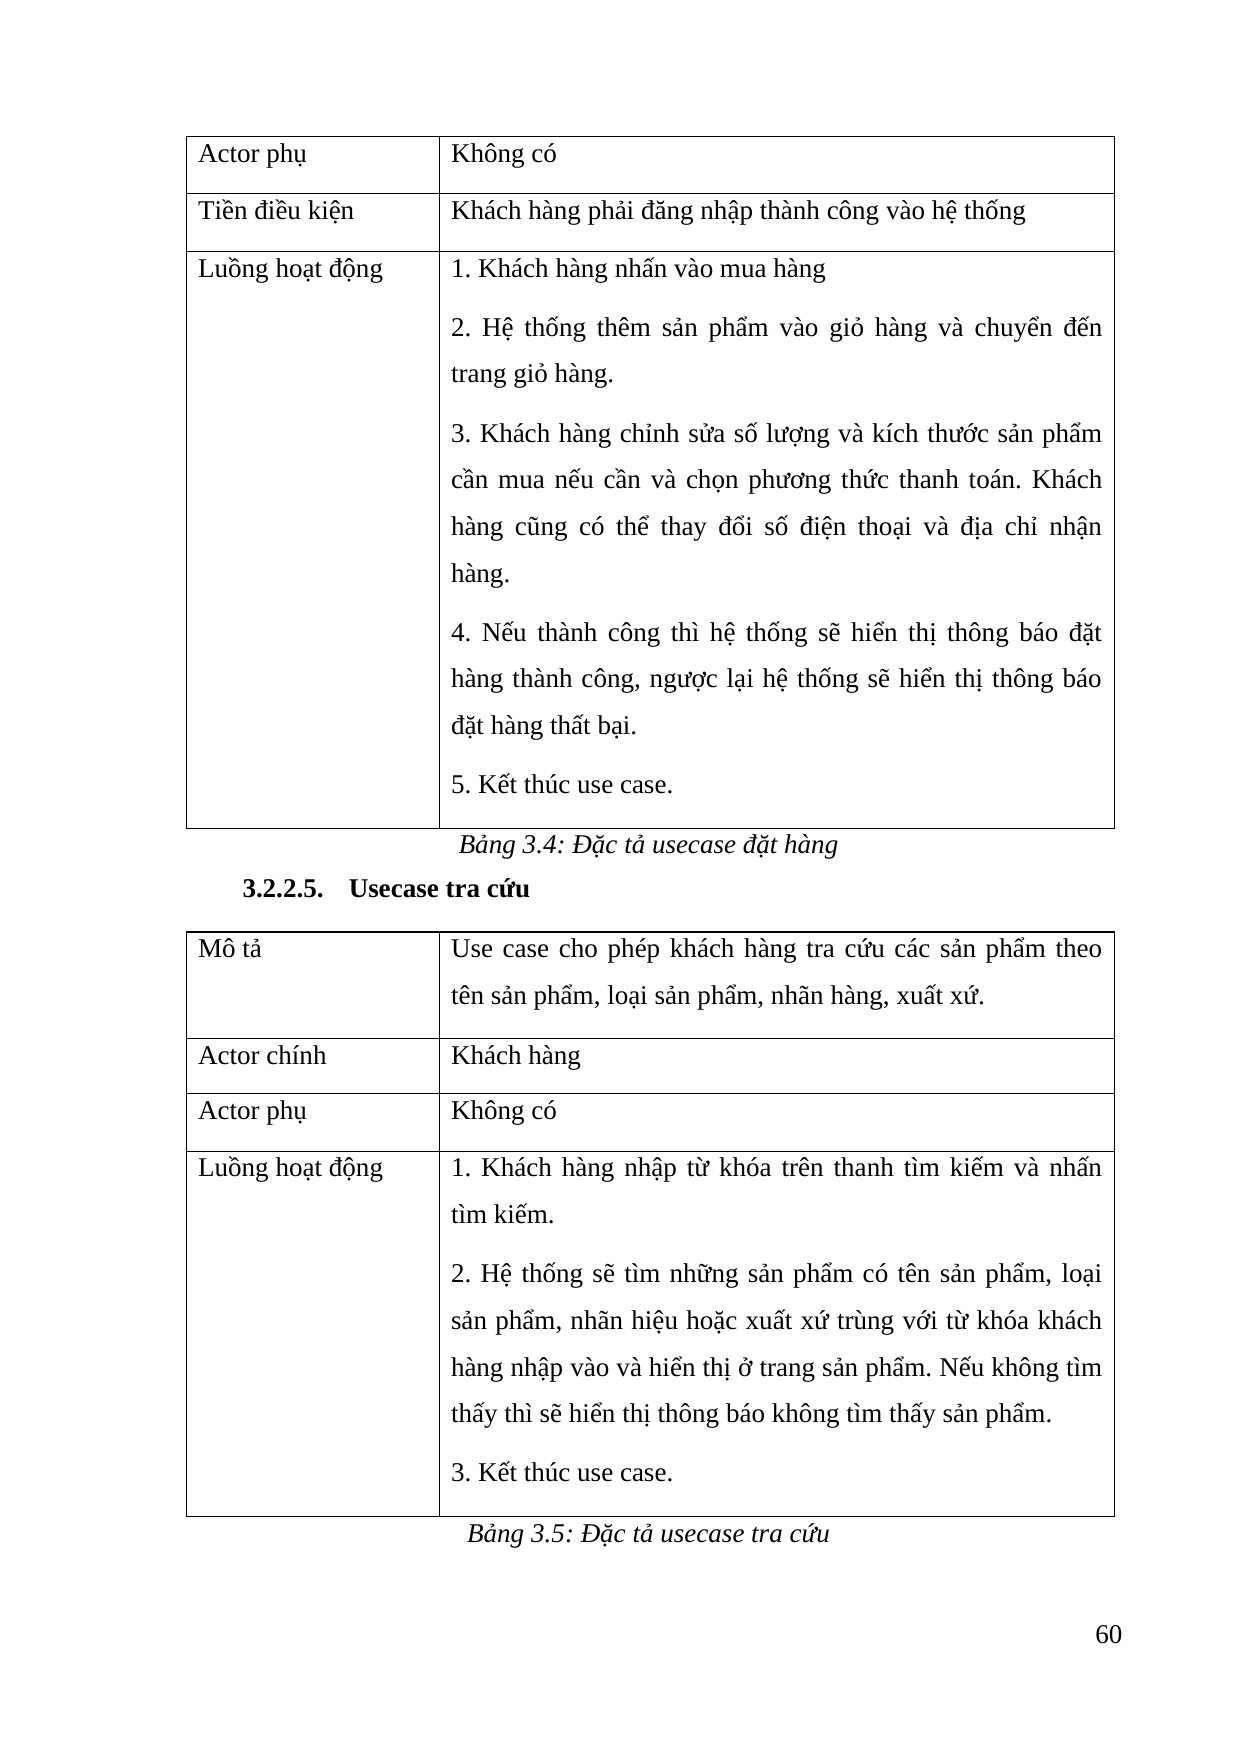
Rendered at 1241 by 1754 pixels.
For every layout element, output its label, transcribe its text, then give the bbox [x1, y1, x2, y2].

table_cell Khách hàng phải đăng nhập thành công vào hệ thống [440, 194, 1114, 251]
text Bảng 3.4: Đặc tả usecase đặt hàng [177, 828, 1122, 860]
table_cell Actor phụ [187, 1094, 439, 1151]
text Bảng 3.5: Đặc tả usecase tra cứu [177, 1517, 1122, 1548]
table_cell Tiền điều kiện [187, 194, 439, 251]
table_header Mô tả [187, 933, 439, 1038]
table_cell Luồng hoạt động [187, 1152, 439, 1516]
table_cell Luồng hoạt động [187, 252, 439, 827]
table_cell Khách hàng [440, 1039, 1114, 1093]
table_header Use case cho phép khách hàng tra cứu các sản phẩm theo tên sản phẩm, loại sản phẩm, nhãn hàng, xuất xứ. [440, 933, 1114, 1038]
table_cell Actor phụ [187, 137, 439, 193]
table_cell Không có [440, 137, 1114, 193]
table_cell 1. Khách hàng nhấn vào mua hàng 2. Hệ thống thêm sản phẩm vào giỏ hàng và chuyển đến trang giỏ hàng. 3. Khách hàng chỉnh sửa số lượng và kích thước sản phẩm cần mua nếu cần và chọn phương thức thanh toán. Khách hàng cũng có thể thay đổi số điện thoại và địa chỉ nhận hàng. 4. Nếu thành công thì hệ thống sẽ hiển thị thông báo đặt hàng thành công, ngược lại hệ thống sẽ hiển thị thông báo đặt hàng thất bại. 5. Kết thúc use case. [440, 252, 1114, 827]
table_cell 1. Khách hàng nhập từ khóa trên thanh tìm kiếm và nhấn tìm kiếm. 2. Hệ thống sẽ tìm những sản phẩm có tên sản phẩm, loại sản phẩm, nhãn hiệu hoặc xuất xứ trùng với từ khóa khách hàng nhập vào và hiển thị ở trang sản phẩm. Nếu không tìm thấy thì sẽ hiển thị thông báo không tìm thấy sản phẩm. 3. Kết thúc use case. [440, 1152, 1114, 1516]
table_cell Không có [440, 1094, 1114, 1151]
table_cell Actor chính [187, 1039, 439, 1093]
subtitle Usecase tra cứu [242, 872, 1122, 903]
